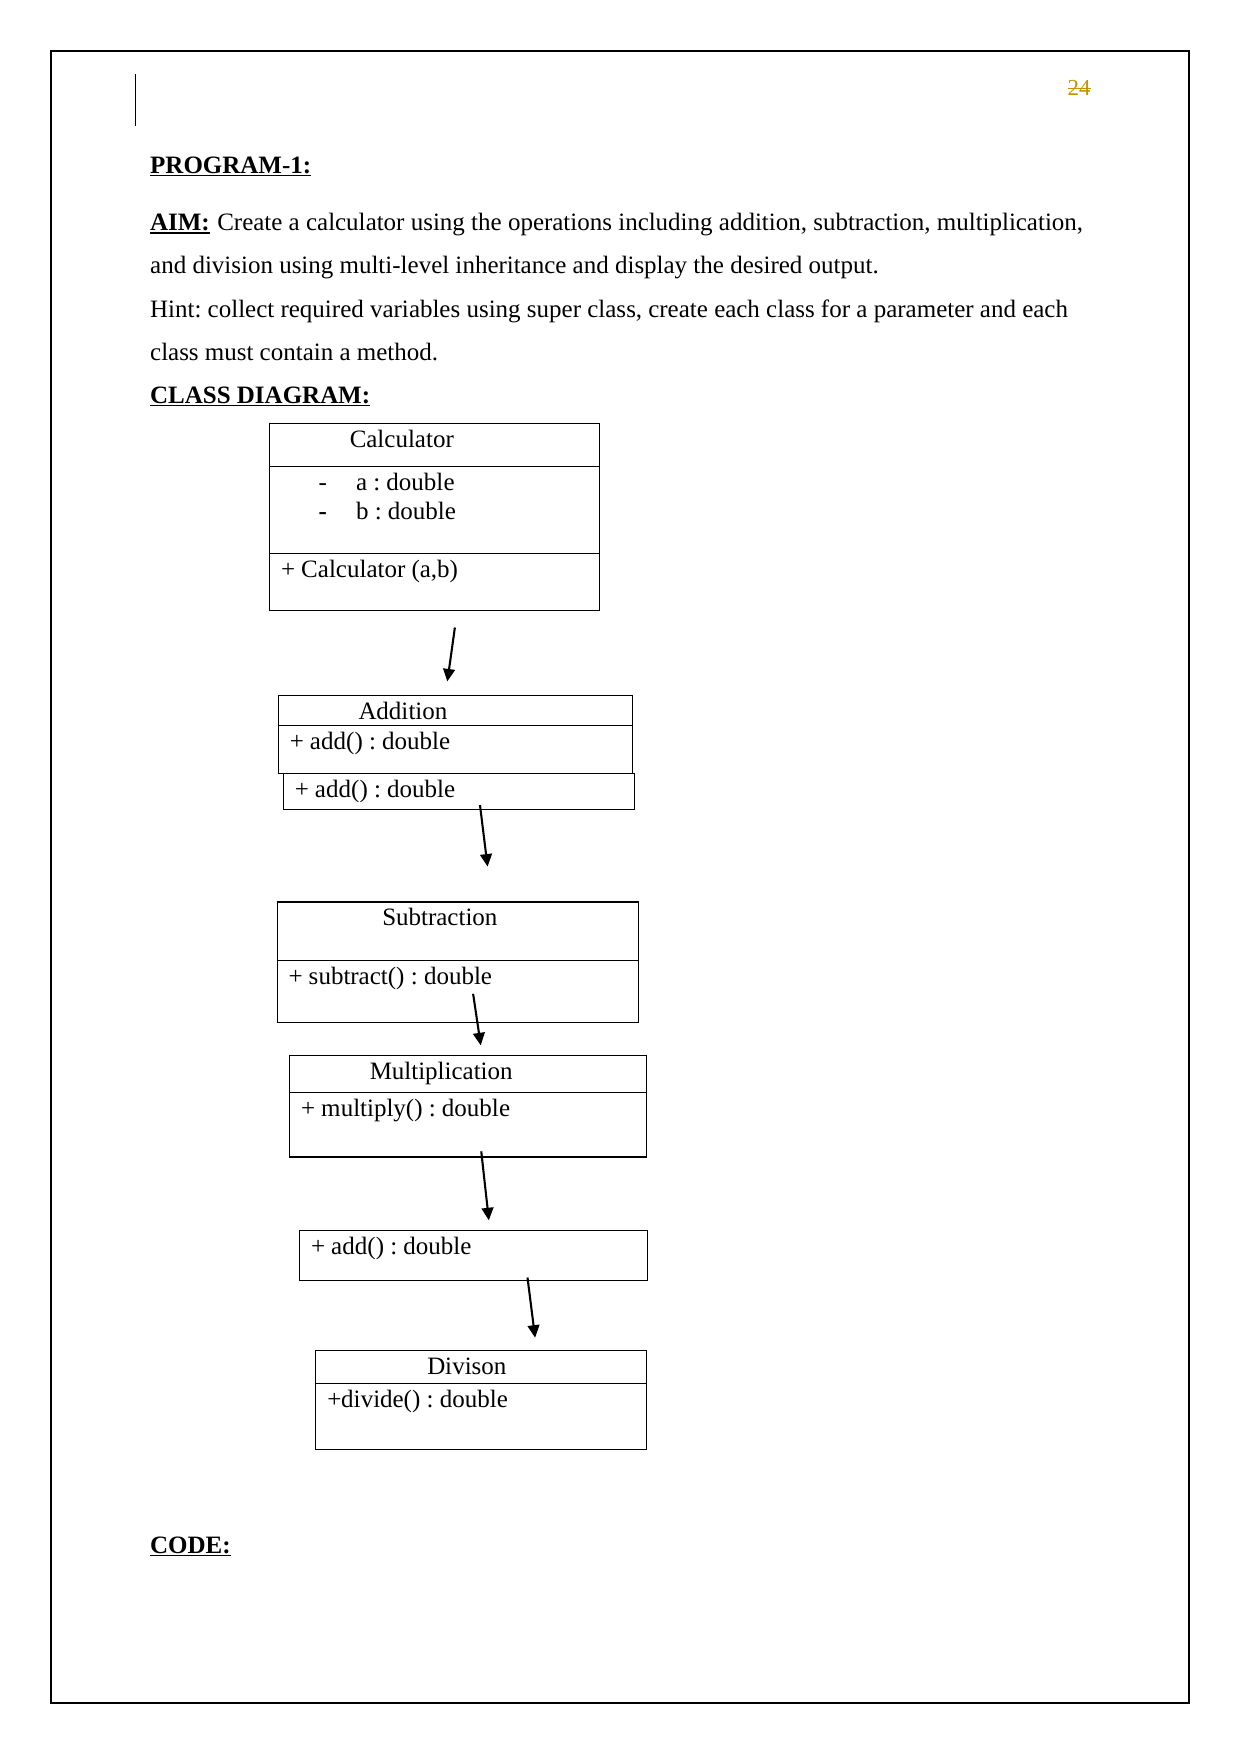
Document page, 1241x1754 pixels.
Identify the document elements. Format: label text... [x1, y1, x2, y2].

text AIM: Create a calculator using the operations including addition, subtraction, multiplication, and division using multi-level inheritance and display the desired output. [150, 207, 1090, 279]
table_header Divison [316, 1351, 646, 1383]
table_header Multiplication [290, 1056, 646, 1092]
table_cell + multiply() : double [290, 1093, 646, 1156]
table_cell +divide() : double [316, 1384, 646, 1449]
table_header Calculator [270, 424, 599, 466]
table_header + add() : double [300, 1231, 647, 1280]
table_cell + subtract() : double [278, 961, 638, 1022]
text CODE: [150, 1530, 1090, 1559]
table_header Subtraction [278, 903, 638, 960]
table_cell + Calculator (a,b) [270, 554, 599, 610]
text CLASS DIAGRAM: [150, 380, 1090, 409]
table_cell a : double b : double [270, 467, 599, 553]
text PROGRAM-1: [150, 150, 1090, 179]
table_header + add() : double [284, 774, 634, 808]
table_header Addition [279, 696, 632, 725]
table_cell + add() : double [279, 726, 632, 773]
text Hint: collect required variables using super class, create each class for a parameter and each class must contain a method. [150, 294, 1090, 366]
